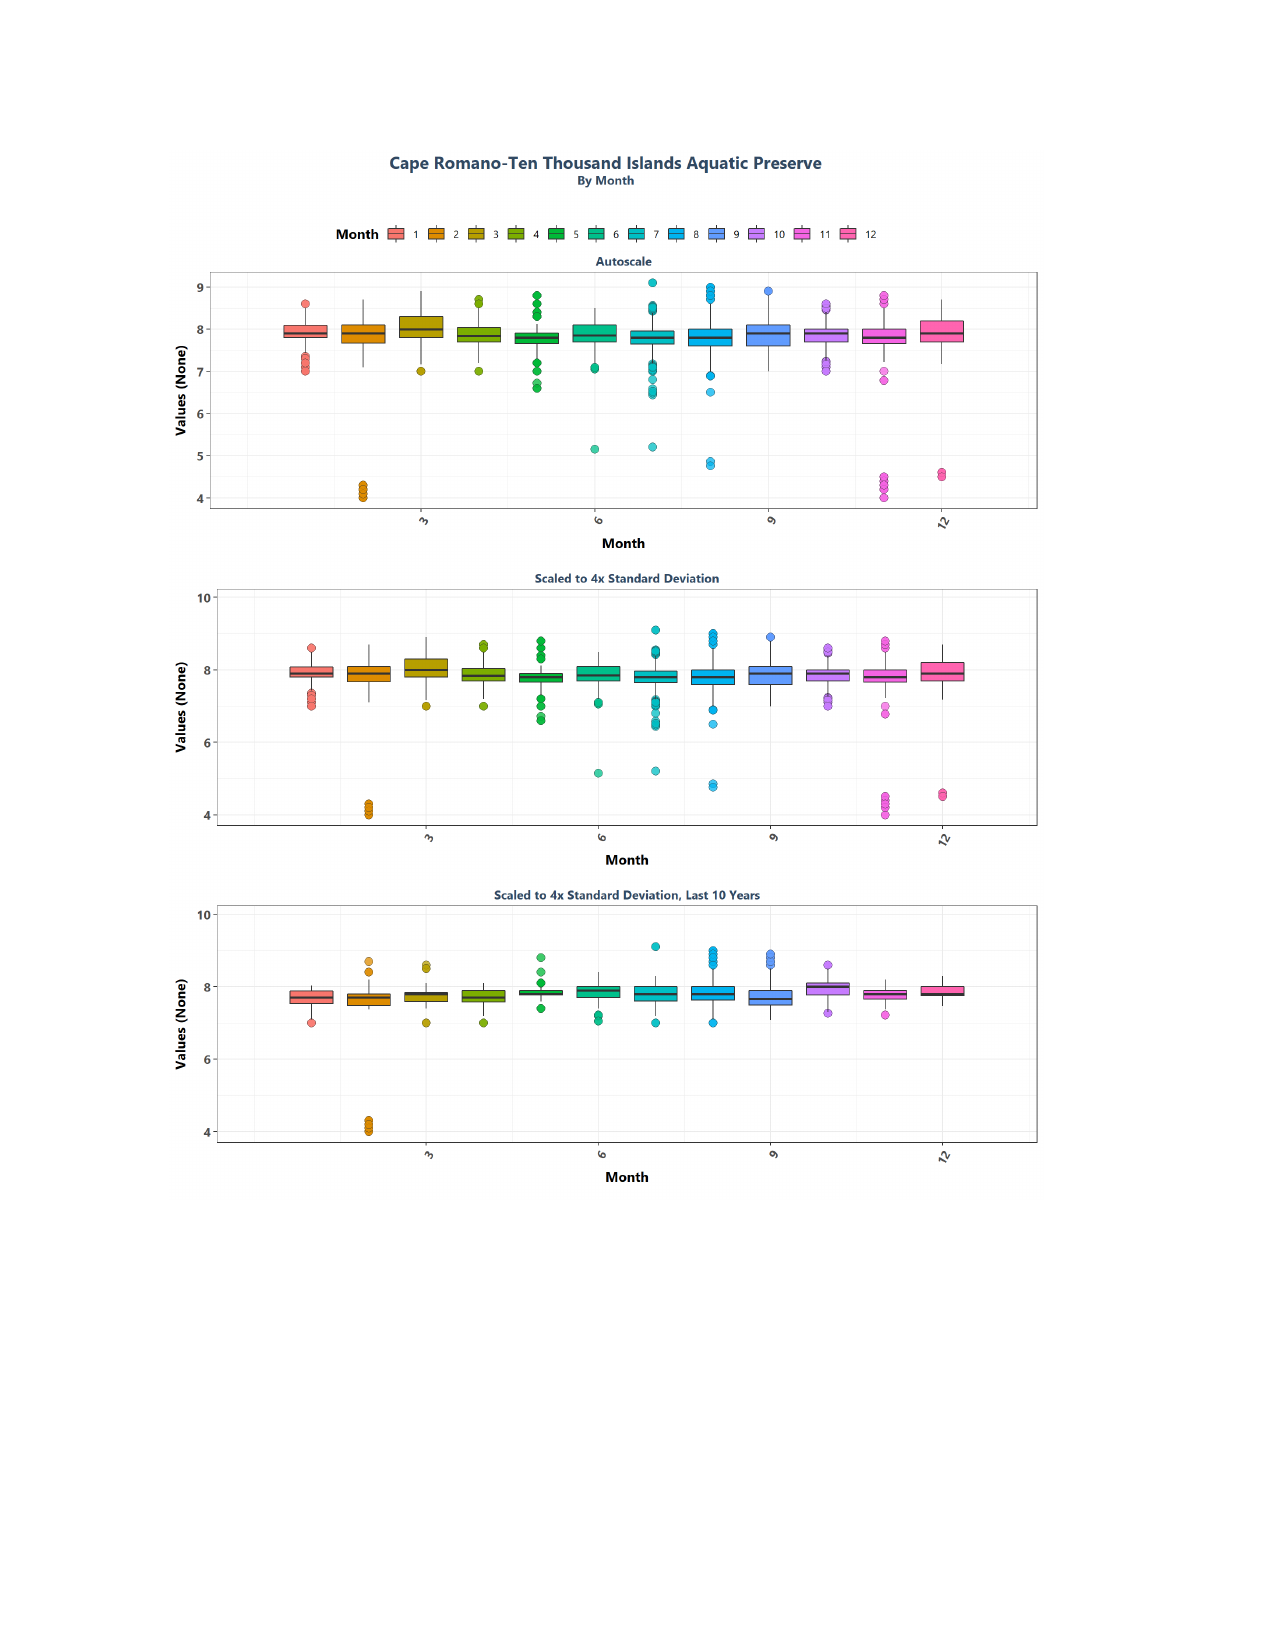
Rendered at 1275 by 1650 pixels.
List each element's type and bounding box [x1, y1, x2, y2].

picture [168, 150, 1044, 1200]
